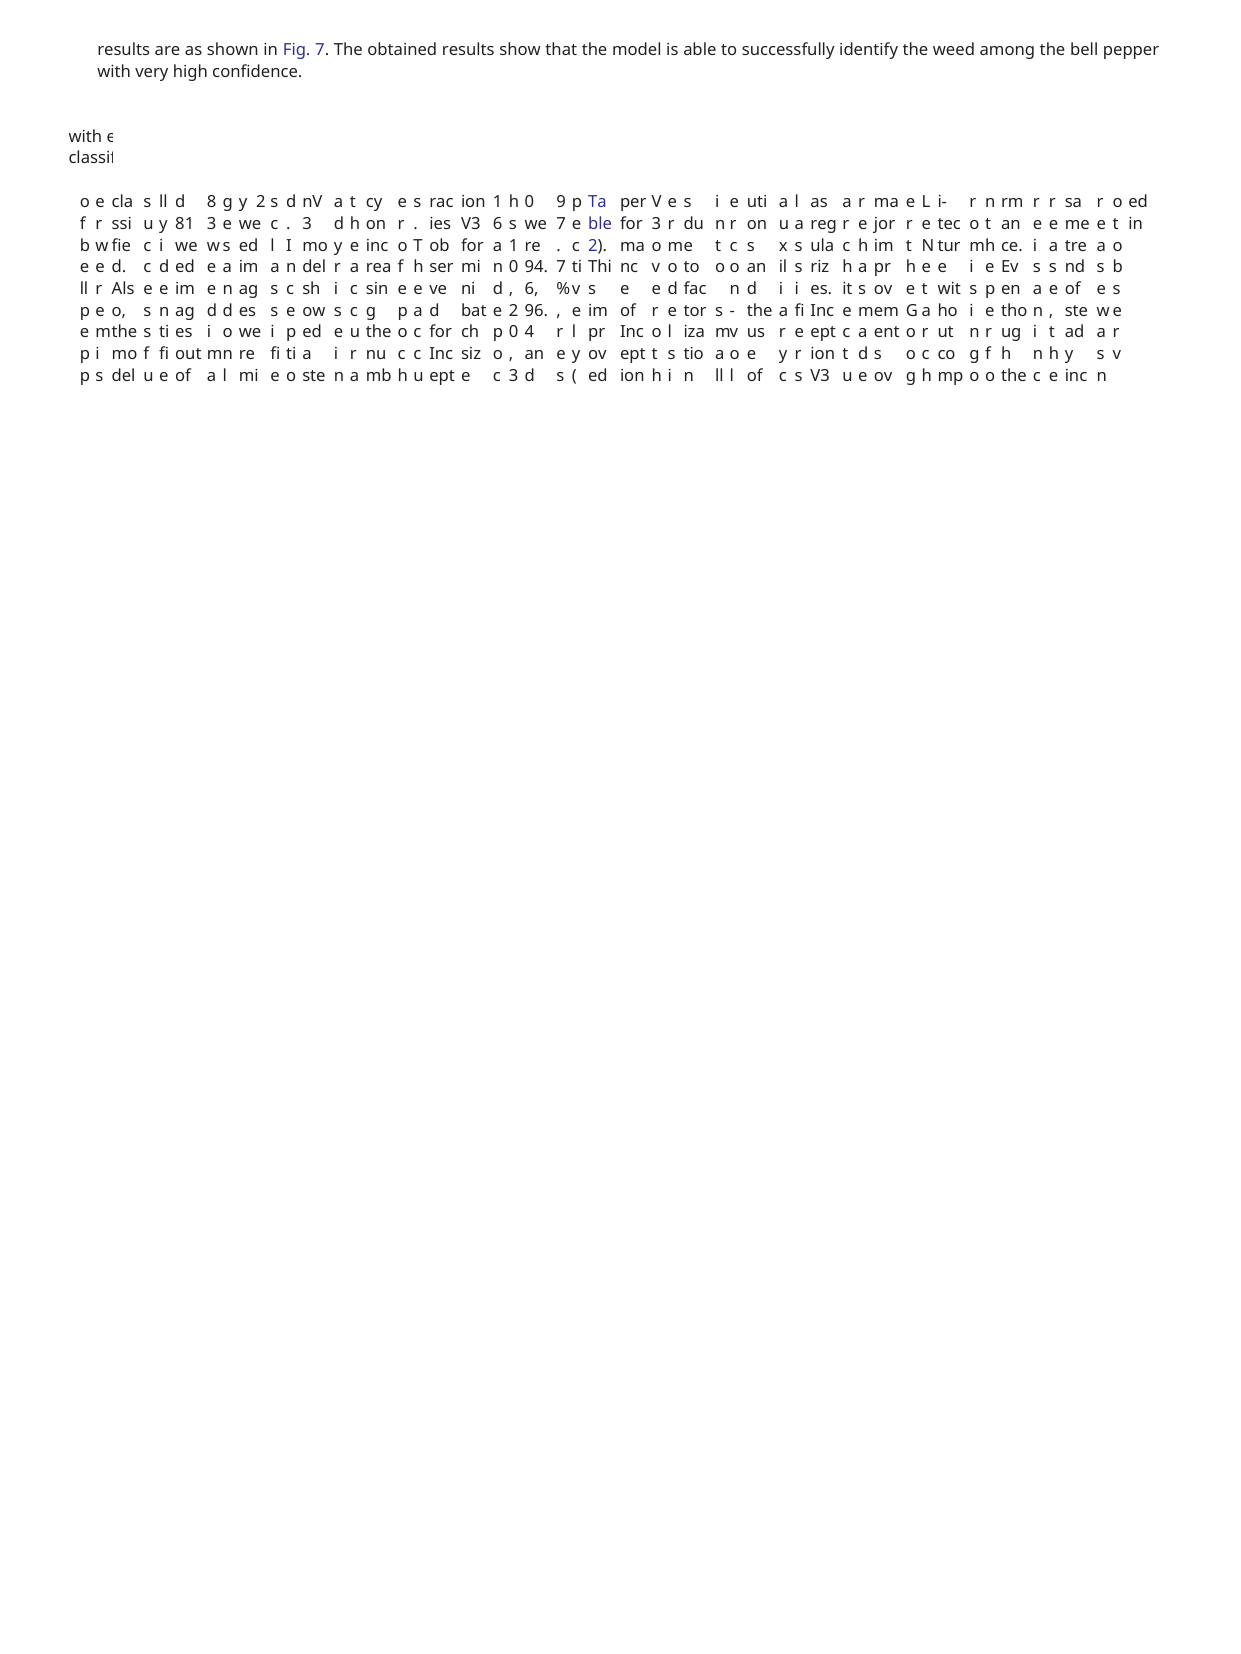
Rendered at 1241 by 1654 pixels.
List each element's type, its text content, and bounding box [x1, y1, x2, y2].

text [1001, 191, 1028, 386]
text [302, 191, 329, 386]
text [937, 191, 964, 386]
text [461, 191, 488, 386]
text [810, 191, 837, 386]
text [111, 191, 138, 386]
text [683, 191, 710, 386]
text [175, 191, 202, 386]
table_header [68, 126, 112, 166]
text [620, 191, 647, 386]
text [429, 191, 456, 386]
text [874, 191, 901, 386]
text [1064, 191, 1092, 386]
text results are as shown in Fig. 7. The obtained results show that the model is able to successfully identify the weed among the bell pepper with very high confidence. [97, 38, 1161, 81]
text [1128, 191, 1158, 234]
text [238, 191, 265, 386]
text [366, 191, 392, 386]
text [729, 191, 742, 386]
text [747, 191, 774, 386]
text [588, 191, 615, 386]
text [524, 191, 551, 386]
